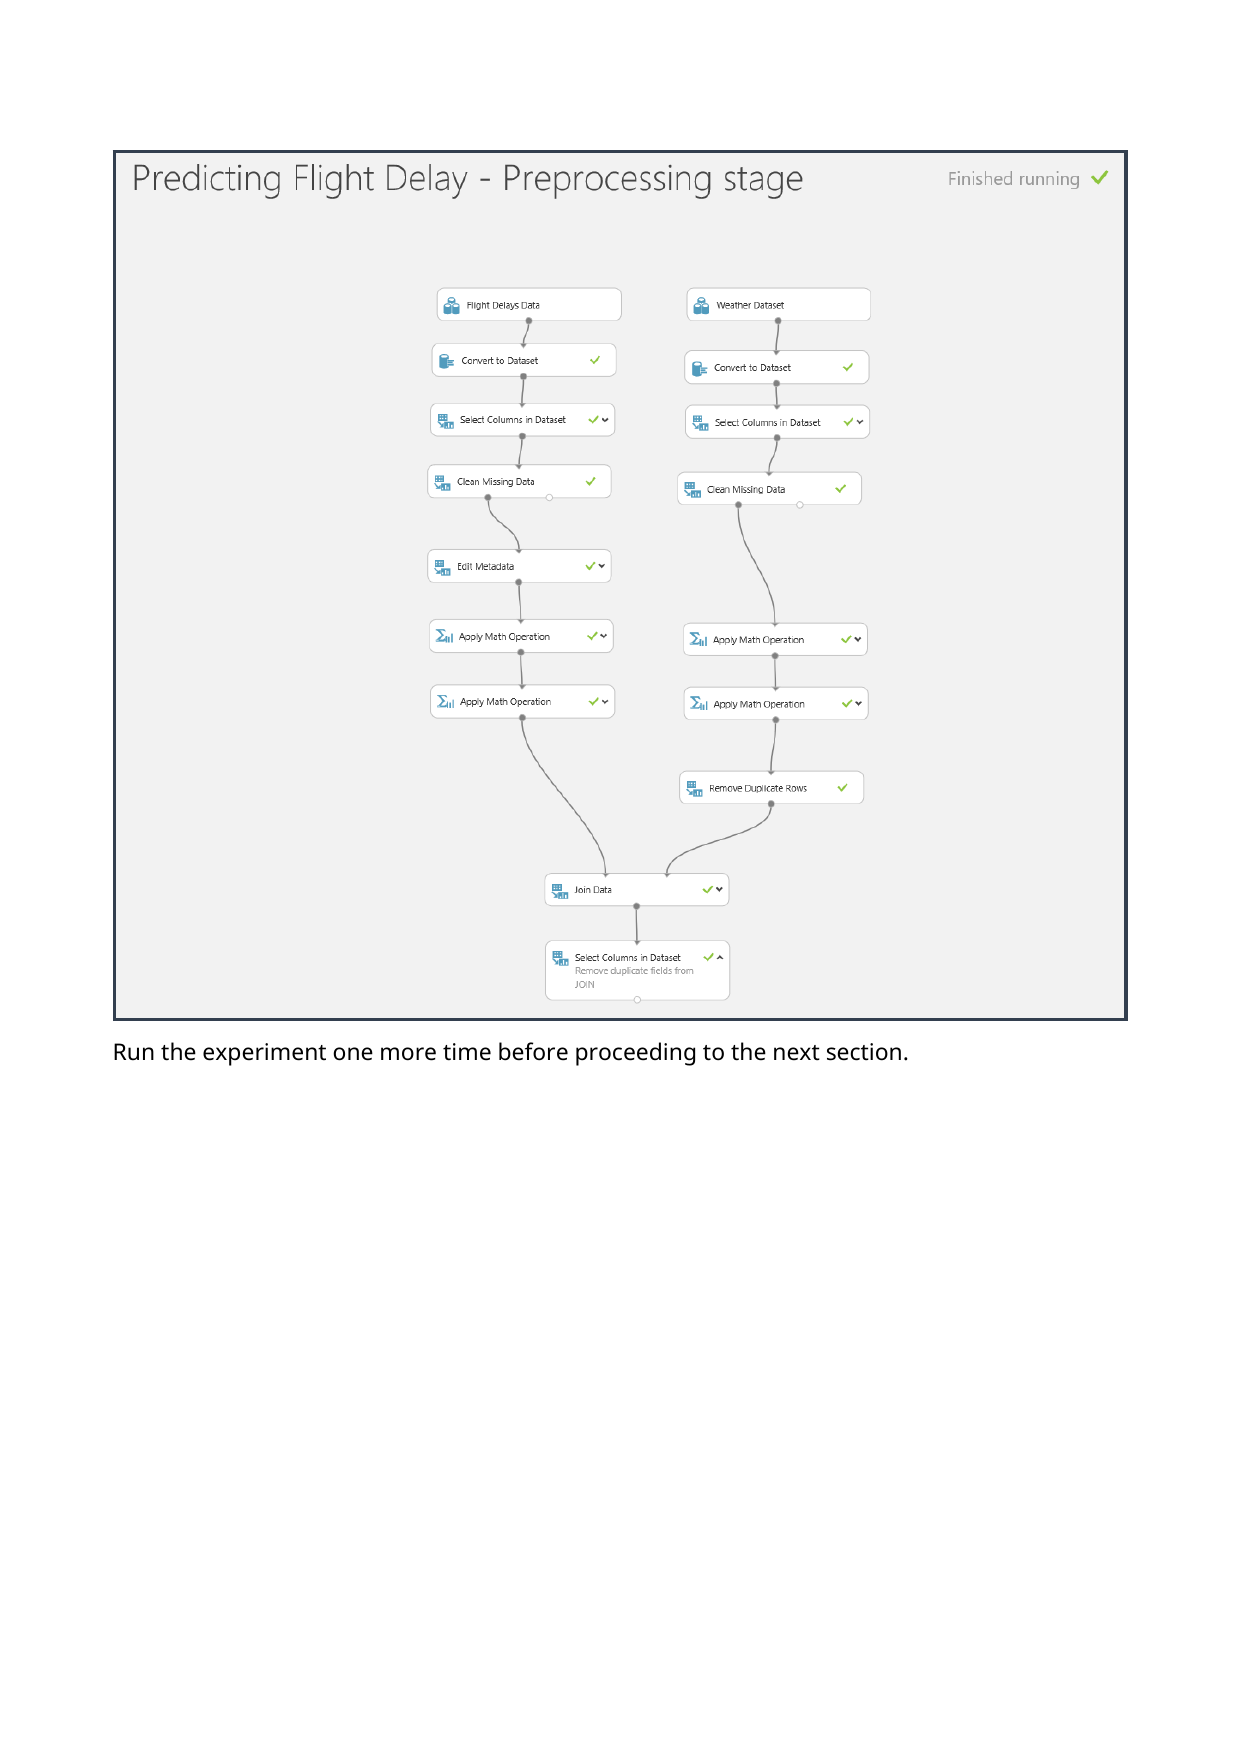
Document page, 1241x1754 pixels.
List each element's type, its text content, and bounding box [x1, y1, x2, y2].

picture [116, 153, 1124, 1018]
text Run the experiment one more time before proceeding to the next section. [112, 1036, 1128, 1067]
